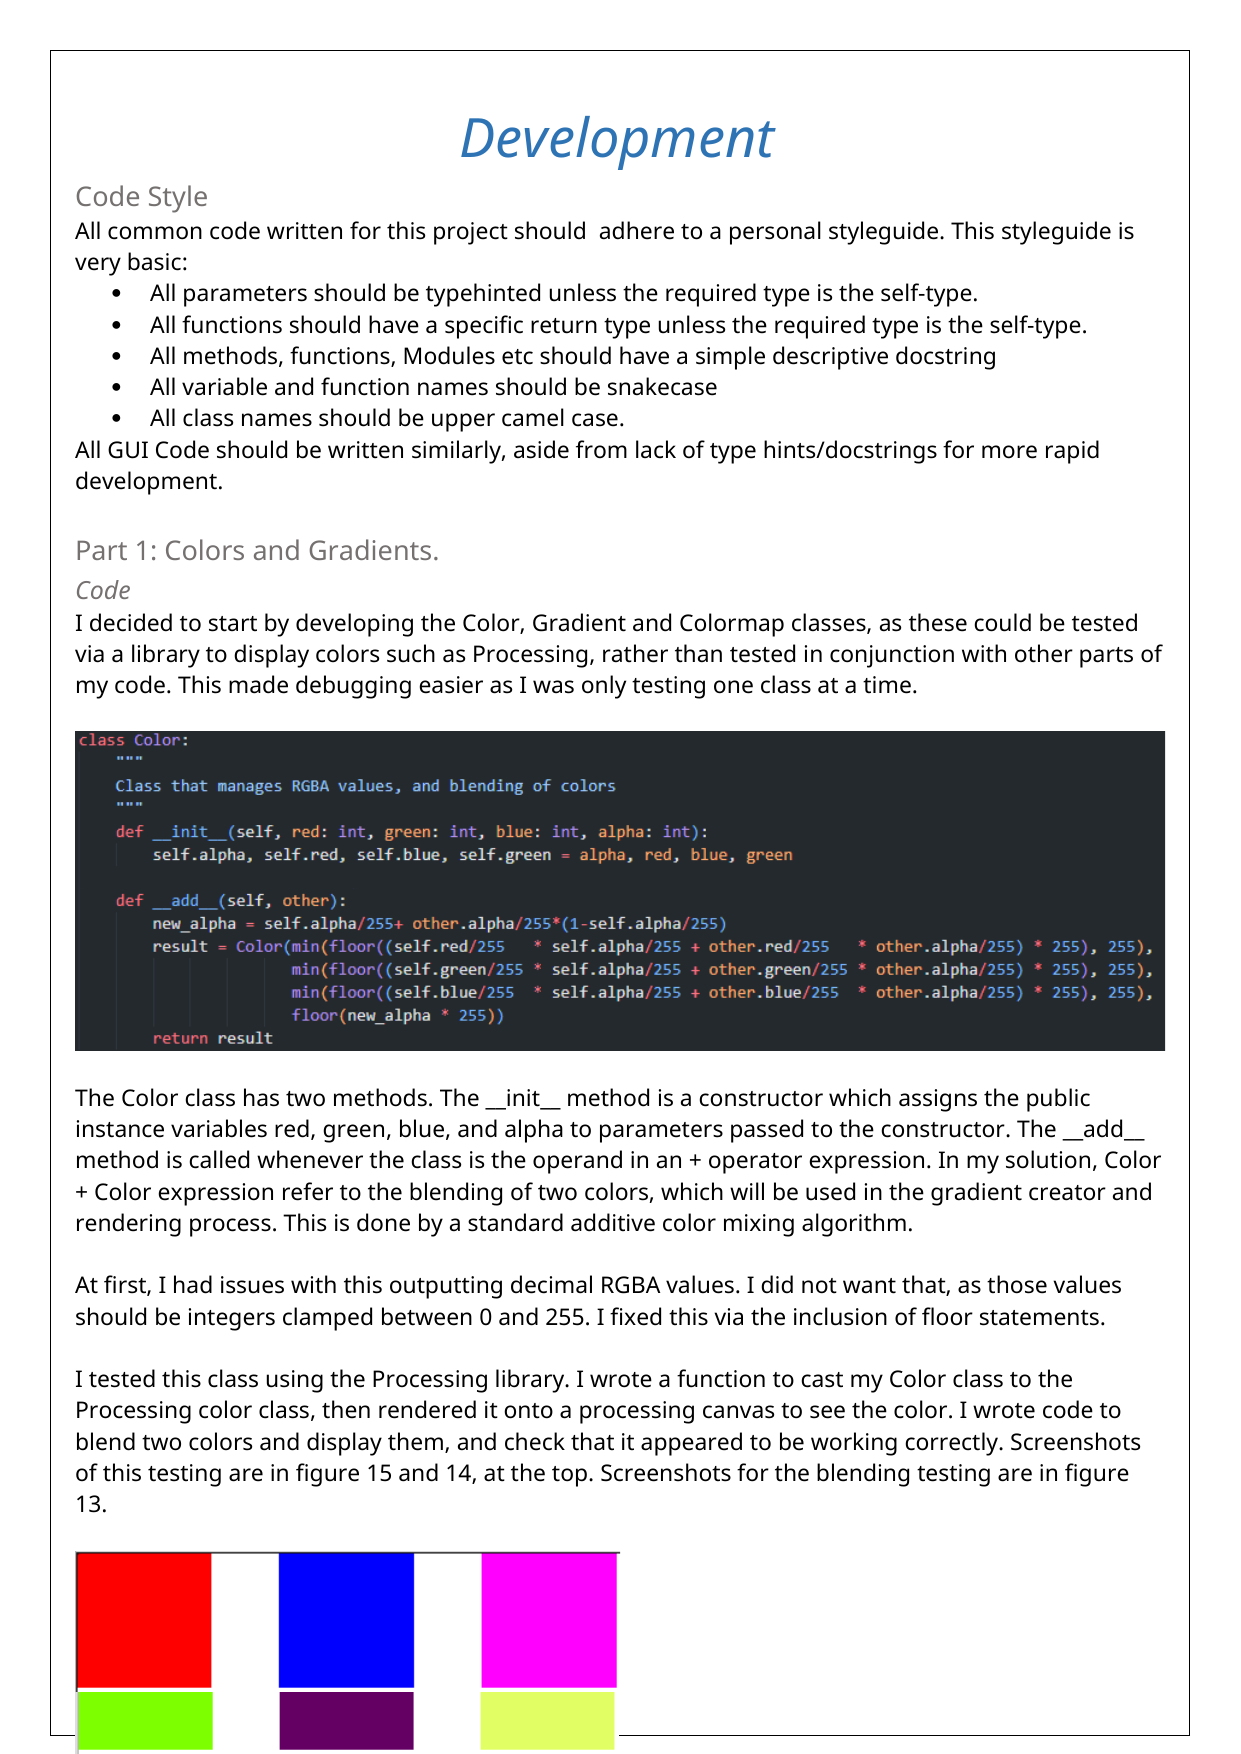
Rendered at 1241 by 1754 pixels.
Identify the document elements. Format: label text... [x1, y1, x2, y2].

picture [75, 1551, 621, 1754]
list All parameters should be typehinted unless the required type is the self-type. [112, 277, 1165, 308]
subtitle Development [75, 100, 1165, 174]
list All methods, functions, Modules etc should have a simple descriptive docstring [112, 340, 1165, 371]
subtitle Part 1: Colors and Gradients. [75, 531, 1165, 568]
list All functions should have a specific return type unless the required type is the self-type. [112, 308, 1165, 340]
subtitle Code [75, 572, 1165, 607]
text All GUI Code should be written similarly, aside from lack of type hints/docstrings for more rapid development. [75, 433, 1165, 496]
subtitle Code Style [75, 178, 1165, 215]
list All variable and function names should be snakecase [112, 371, 1165, 402]
text At first, I had issues with this outputting decimal RGBA values. I did not want that, as those values should be integers clamped between 0 and 255. I fixed this via the inclusion of floor statements. [75, 1269, 1165, 1332]
text I decided to start by developing the Color, Gradient and Colormap classes, as these could be tested via a library to display colors such as Processing, rather than tested in conjunction with other parts of my code. This made debugging easier as I was only testing one class at a time. [75, 607, 1165, 700]
picture [75, 731, 1166, 1051]
text The Color class has two methods. The __init__ method is a constructor which assigns the public instance variables red, green, blue, and alpha to parameters passed to the constructor. The __add__ method is called whenever the class is the operand in an + operator expression. In my solution, Color + Color expression refer to the blending of two colors, which will be used in the gradient creator and rendering process. This is done by a standard additive color mixing algorithm. [75, 1082, 1165, 1238]
text All common code written for this project should adhere to a personal styleguide. This styleguide is very basic: [75, 215, 1165, 277]
list All class names should be upper camel case. [112, 402, 1165, 433]
text I tested this class using the Processing library. I wrote a function to cast my Color class to the Processing color class, then rendered it onto a processing canvas to see the color. I wrote code to blend two colors and display them, and check that it appeared to be working correctly. Screenshots of this testing are in figure 15 and 14, at the top. Screenshots for the blending testing are in figure 13. [75, 1363, 1165, 1519]
